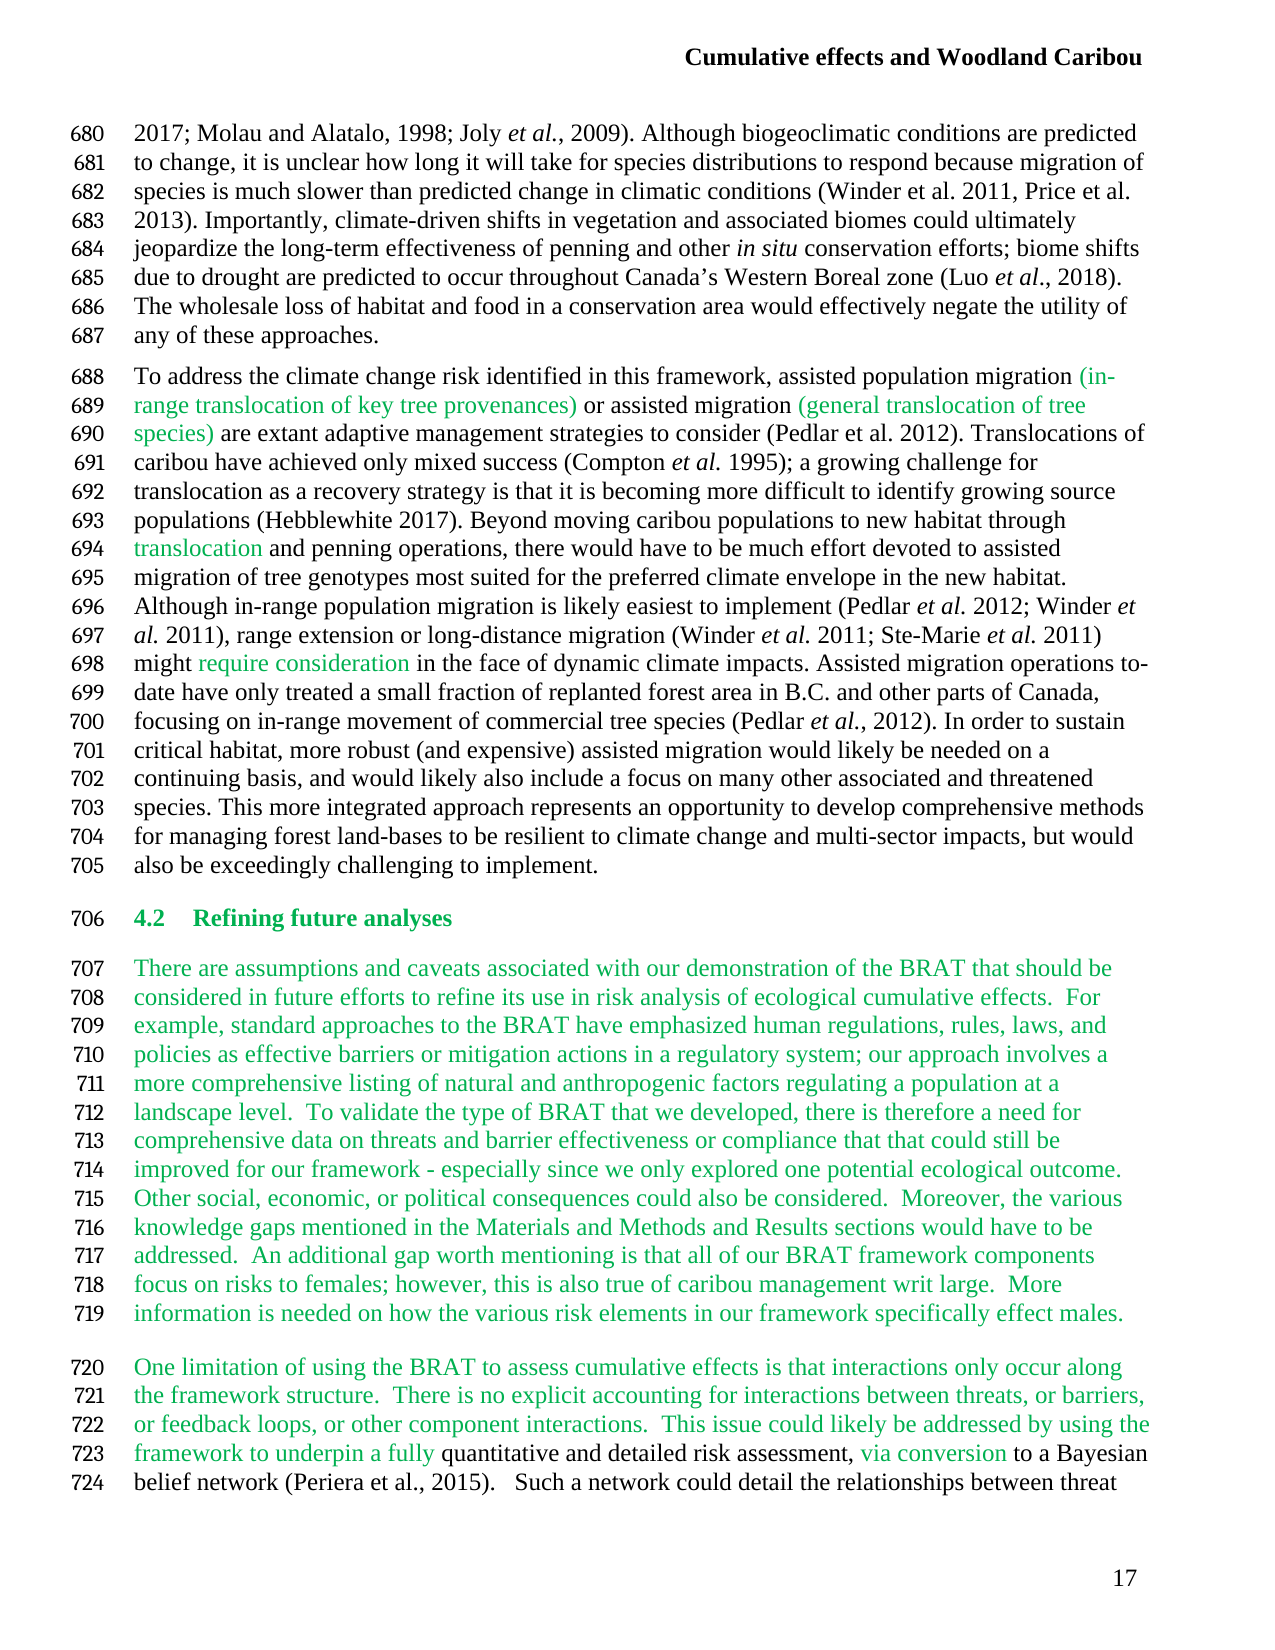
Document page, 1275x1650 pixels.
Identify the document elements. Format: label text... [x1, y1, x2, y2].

subtitle Refining future analyses [133, 903, 1152, 932]
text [133, 1352, 1152, 1496]
text To address the climate change risk identified in this framework, assisted population migration (in-range translocation of key tree provenances) or assisted migration (general translocation of tree species) are extant adaptive management strategies to consider (Pedlar et al. 2012). Translocations of caribou have achieved only mixed success (Compton et al. 1995); a growing challenge for translocation as a recovery strategy is that it is becoming more difficult to identify growing source populations (Hebblewhite 2017). Beyond moving caribou populations to new habitat through translocation and penning operations, there would have to be much effort devoted to assisted migration of tree genotypes most suited for the preferred climate envelope in the new habitat. Although in-range population migration is likely easiest to implement (Pedlar et al. 2012; Winder et al. 2011), range extension or long-distance migration (Winder et al. 2011; Ste-Marie et al. 2011) might require consideration in the face of dynamic climate impacts. Assisted migration operations to-date have only treated a small fraction of replanted forest area in B.C. and other parts of Canada, focusing on in-range movement of commercial tree species (Pedlar et al., 2012). In order to sustain critical habitat, more robust (and expensive) assisted migration would likely be needed on a continuing basis, and would likely also include a focus on many other associated and threatened species. This more integrated approach represents an opportunity to develop comprehensive methods for managing forest land-bases to be resilient to climate change and multi-sector impacts, but would also be exceedingly challenging to implement. [133, 361, 1152, 878]
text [133, 118, 1152, 348]
text There are assumptions and caveats associated with our demonstration of the BRAT that should be considered in future efforts to refine its use in risk analysis of ecological cumulative effects. For example, standard approaches to the BRAT have emphasized human regulations, rules, laws, and policies as effective barriers or mitigation actions in a regulatory system; our approach involves a more comprehensive listing of natural and anthropogenic factors regulating a population at a landscape level. To validate the type of BRAT that we developed, there is therefore a need for comprehensive data on threats and barrier effectiveness or compliance that that could still be improved for our framework - especially since we only explored one potential ecological outcome. Other social, economic, or political consequences could also be considered. Moreover, the various knowledge gaps mentioned in the Materials and Methods and Results sections would have to be addressed. An additional gap worth mentioning is that all of our BRAT framework components focus on risks to females; however, this is also true of caribou management writ large. More information is needed on how the various risk elements in our framework specifically effect males. [133, 953, 1152, 1327]
